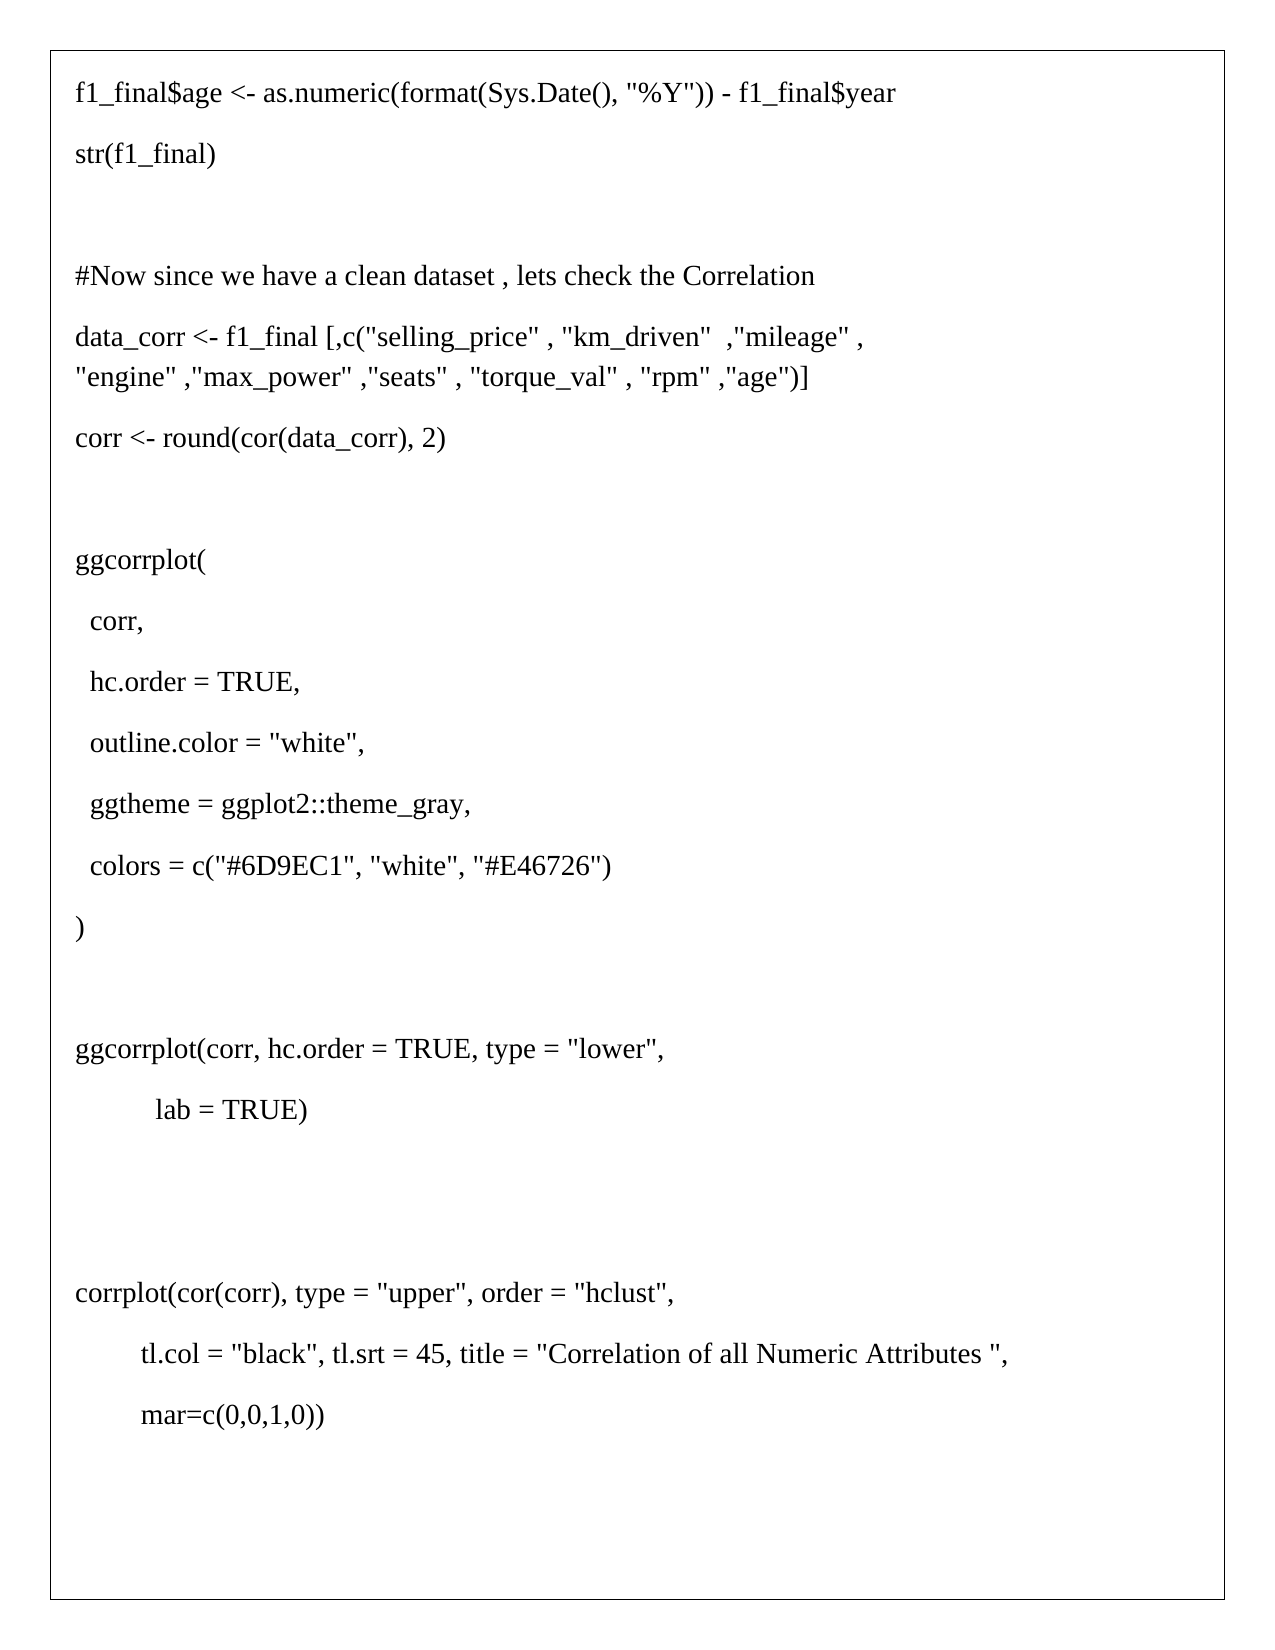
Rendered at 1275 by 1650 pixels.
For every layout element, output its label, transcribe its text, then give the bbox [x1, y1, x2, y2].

text mar=c(0,0,1,0)) [75, 1397, 1200, 1431]
text outline.color = "white", [75, 726, 1200, 759]
text ggtheme = ggplot2::theme_gray, [75, 787, 1200, 820]
text corr, [75, 603, 1200, 637]
text ggcorrplot( [75, 542, 1200, 576]
text corrplot(cor(corr), type = "upper", order = "hclust", [75, 1275, 1200, 1308]
text hc.order = TRUE, [75, 664, 1200, 698]
text tl.col = "black", tl.srt = 45, title = "Correlation of all Numeric Attributes ", [75, 1336, 1200, 1369]
text ggcorrplot(corr, hc.order = TRUE, type = "lower", [75, 1031, 1200, 1064]
text colors = c("#6D9EC1", "white", "#E46726") [75, 848, 1200, 881]
text data_corr <- f1_final [,c("selling_price" , "km_driven" ,"mileage" , "engine" ,"max_power" ,"seats" , "torque_val" , "rpm" ,"age")] [75, 319, 1200, 393]
text ) [75, 909, 1200, 942]
text str(f1_final) [75, 136, 1200, 169]
text #Now since we have a clean dataset , lets check the Correlation [75, 258, 1200, 292]
text f1_final$age <- as.numeric(format(Sys.Date(), "%Y")) - f1_final$year [75, 75, 1200, 108]
text lab = TRUE) [75, 1092, 1200, 1125]
text corr <- round(cor(data_corr), 2) [75, 420, 1200, 454]
